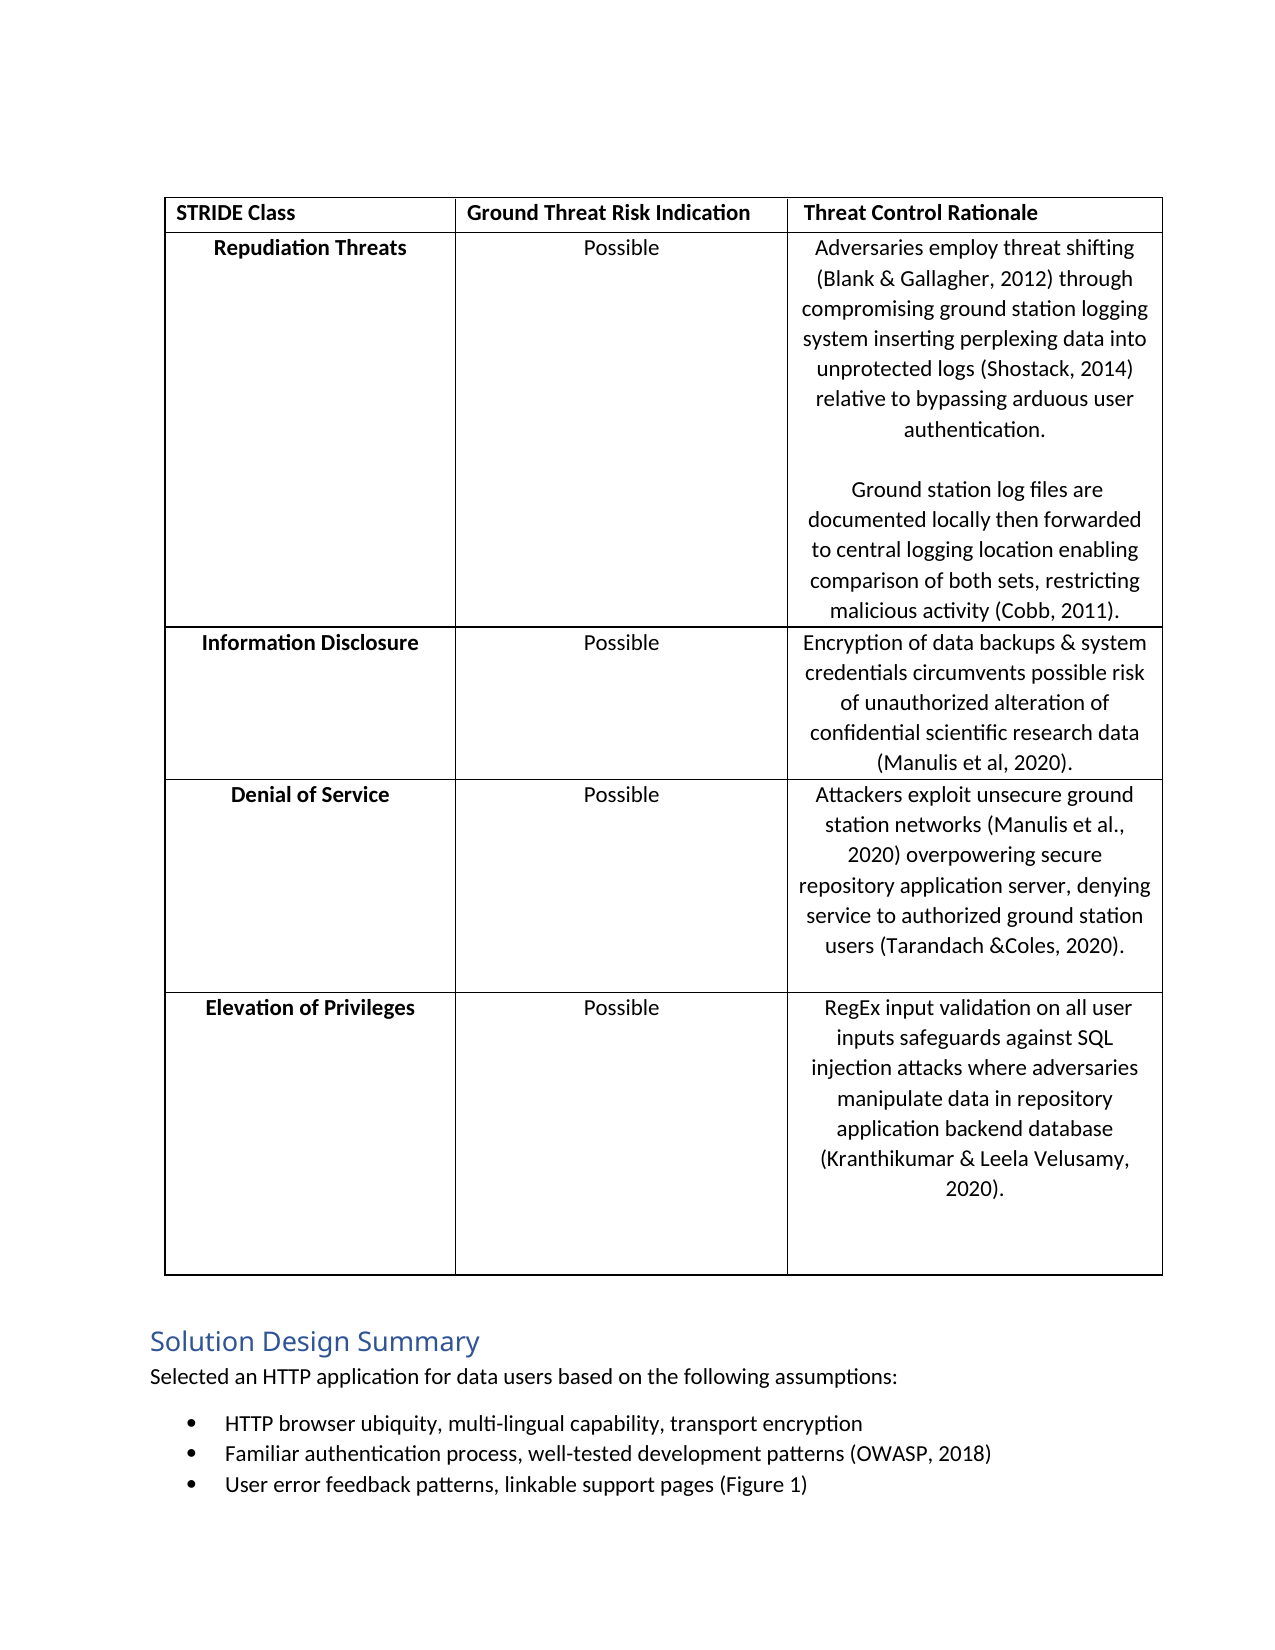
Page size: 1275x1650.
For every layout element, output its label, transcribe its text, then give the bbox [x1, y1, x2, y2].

table_cell Information Disclosure [166, 628, 455, 778]
table_cell Possible [456, 628, 787, 778]
table_cell RegEx input validation on all user inputs safeguards against SQL injection attacks where adversaries manipulate data in repository application backend database (Kranthikumar & Leela Velusamy, 2020). [788, 993, 1162, 1274]
text Selected an HTTP application for data users based on the following assumptions: [150, 1362, 1125, 1391]
table_header Threat Control Rationale [788, 198, 1162, 232]
list User error feedback patterns, linkable support pages (Figure 1) [187, 1470, 1125, 1498]
table_cell Denial of Service [166, 780, 455, 991]
table_cell Possible [456, 780, 787, 991]
table_cell Encryption of data backups & system credentials circumvents possible risk of unauthorized alteration of confidential scientific research data (Manulis et al, 2020). [788, 628, 1162, 778]
subtitle Solution Design Summary [150, 1323, 1125, 1359]
table_cell Attackers exploit unsecure ground station networks (Manulis et al., 2020) overpowering secure repository application server, denying service to authorized ground station users (Tarandach &Coles, 2020). [788, 780, 1162, 991]
table_header Ground Threat Risk Indication [456, 198, 787, 232]
table_cell Repudiation Threats [166, 233, 455, 626]
table_cell Possible [456, 993, 787, 1274]
list HTTP browser ubiquity, multi-lingual capability, transport encryption [187, 1409, 1125, 1437]
table_cell Possible [456, 233, 787, 626]
list Familiar authentication process, well-tested development patterns (OWASP, 2018) [187, 1439, 1125, 1468]
table_cell Elevation of Privileges [166, 993, 455, 1274]
table_cell Adversaries employ threat shifting (Blank & Gallagher, 2012) through compromising ground station logging system inserting perplexing data into unprotected logs (Shostack, 2014) relative to bypassing arduous user authentication. Ground station log files are documented locally then forwarded to central logging location enabling comparison of both sets, restricting malicious activity (Cobb, 2011). [788, 233, 1162, 626]
table_header STRIDE Class [166, 198, 455, 232]
